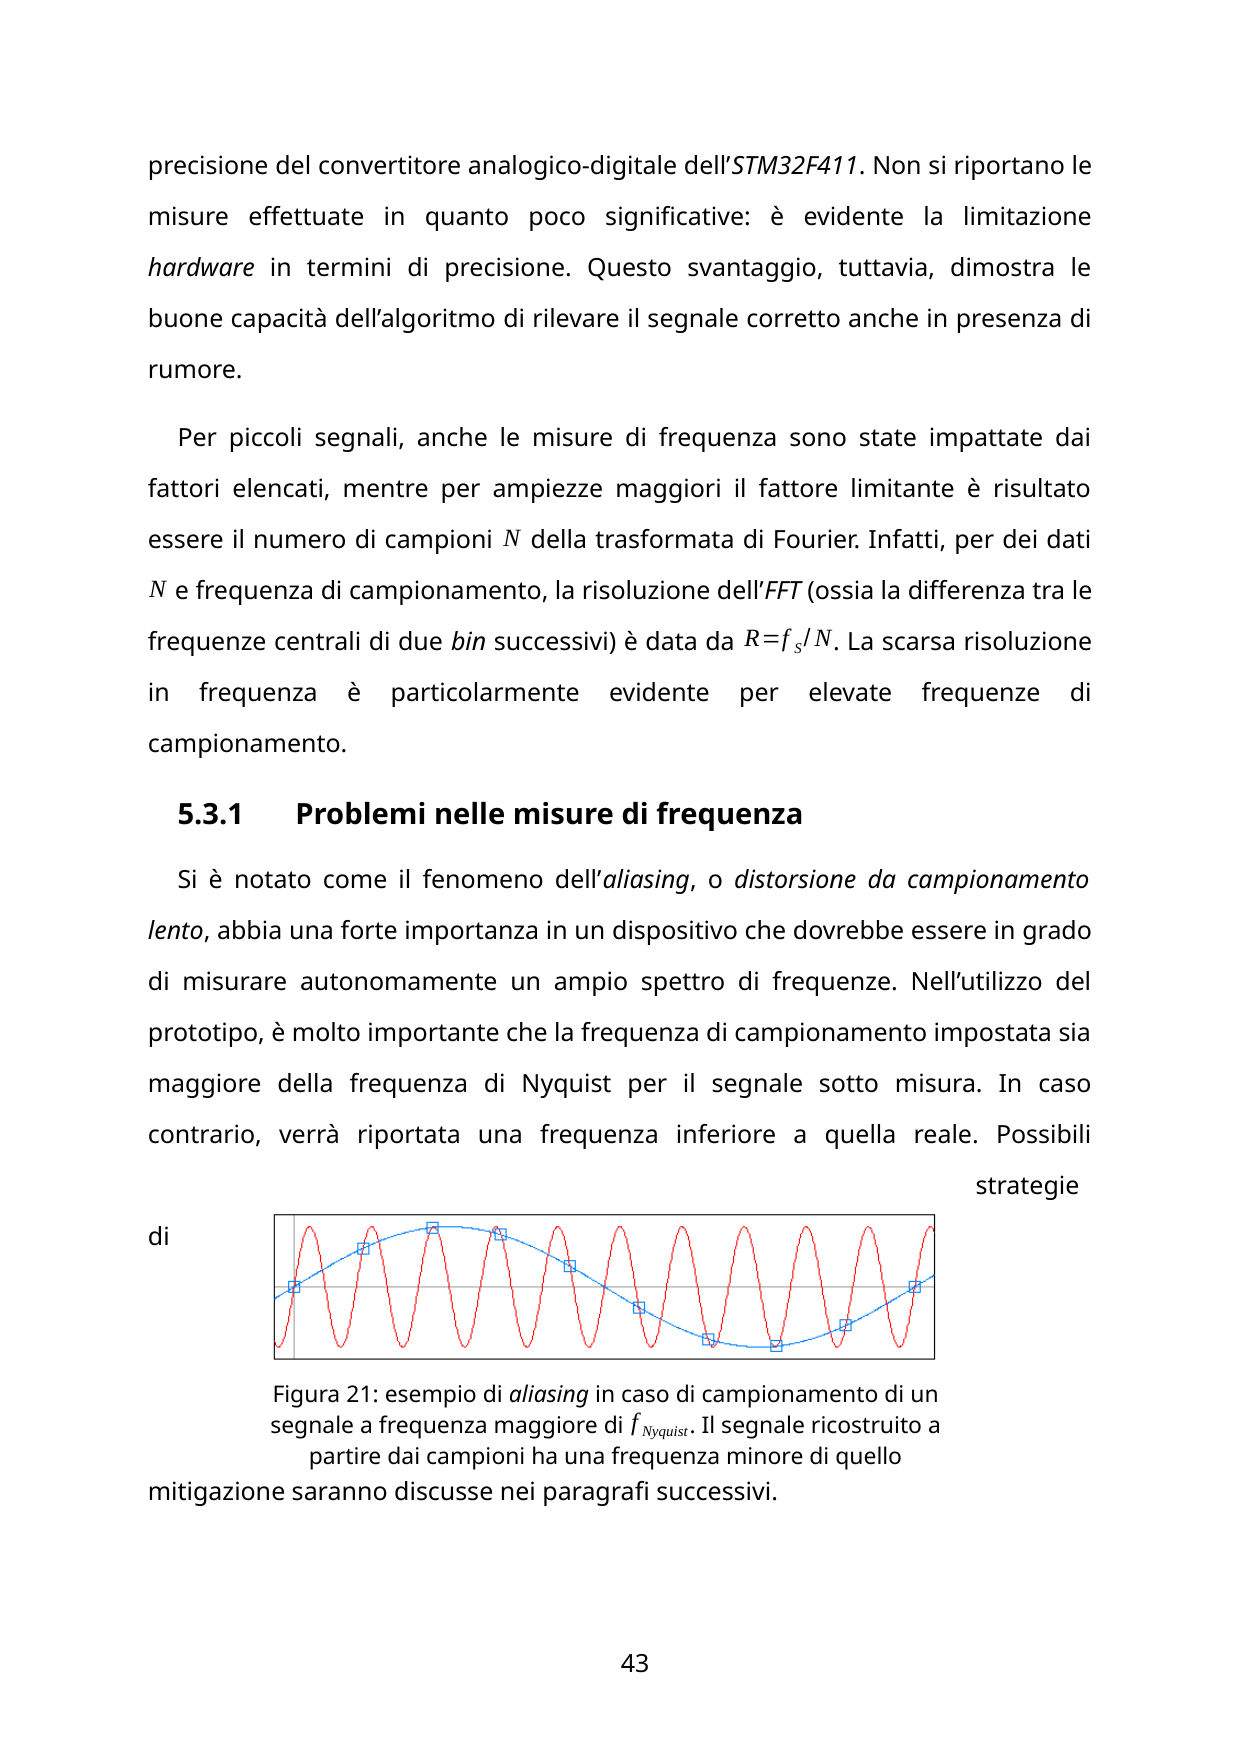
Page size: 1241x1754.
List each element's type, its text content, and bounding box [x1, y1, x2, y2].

text Si è notato come il fenomeno dell’aliasing, o distorsione da campionamento lento, abbia una forte importanza in un dispositivo che dovrebbe essere in grado di misurare autonomamente un ampio spettro di frequenze. Nell’utilizzo del prototipo, è molto importante che la frequenza di campionamento impostata sia maggiore della frequenza di Nyquist per il segnale sotto misura. In caso contrario, verrà riportata una frequenza inferiore a quella reale. Possibili strategie di mitigazione saranno discusse nei paragrafi successivi. [148, 861, 1092, 1507]
text Per piccoli segnali, anche le misure di frequenza sono state impattate dai fattori elencati, mentre per ampiezze maggiori il fattore limitante è risultato essere il numero di campioni della trasformata di Fourier. Infatti, per dei dati e frequenza di campionamento, la risoluzione dell’FFT (ossia la differenza tra le frequenze centrali di due bin successivi) è data da . La scarsa risoluzione in frequenza è particolarmente evidente per elevate frequenze di campionamento. [148, 419, 1092, 760]
picture [253, 1200, 956, 1375]
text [148, 148, 1092, 386]
subtitle Problemi nelle misure di frequenza [148, 793, 1092, 833]
